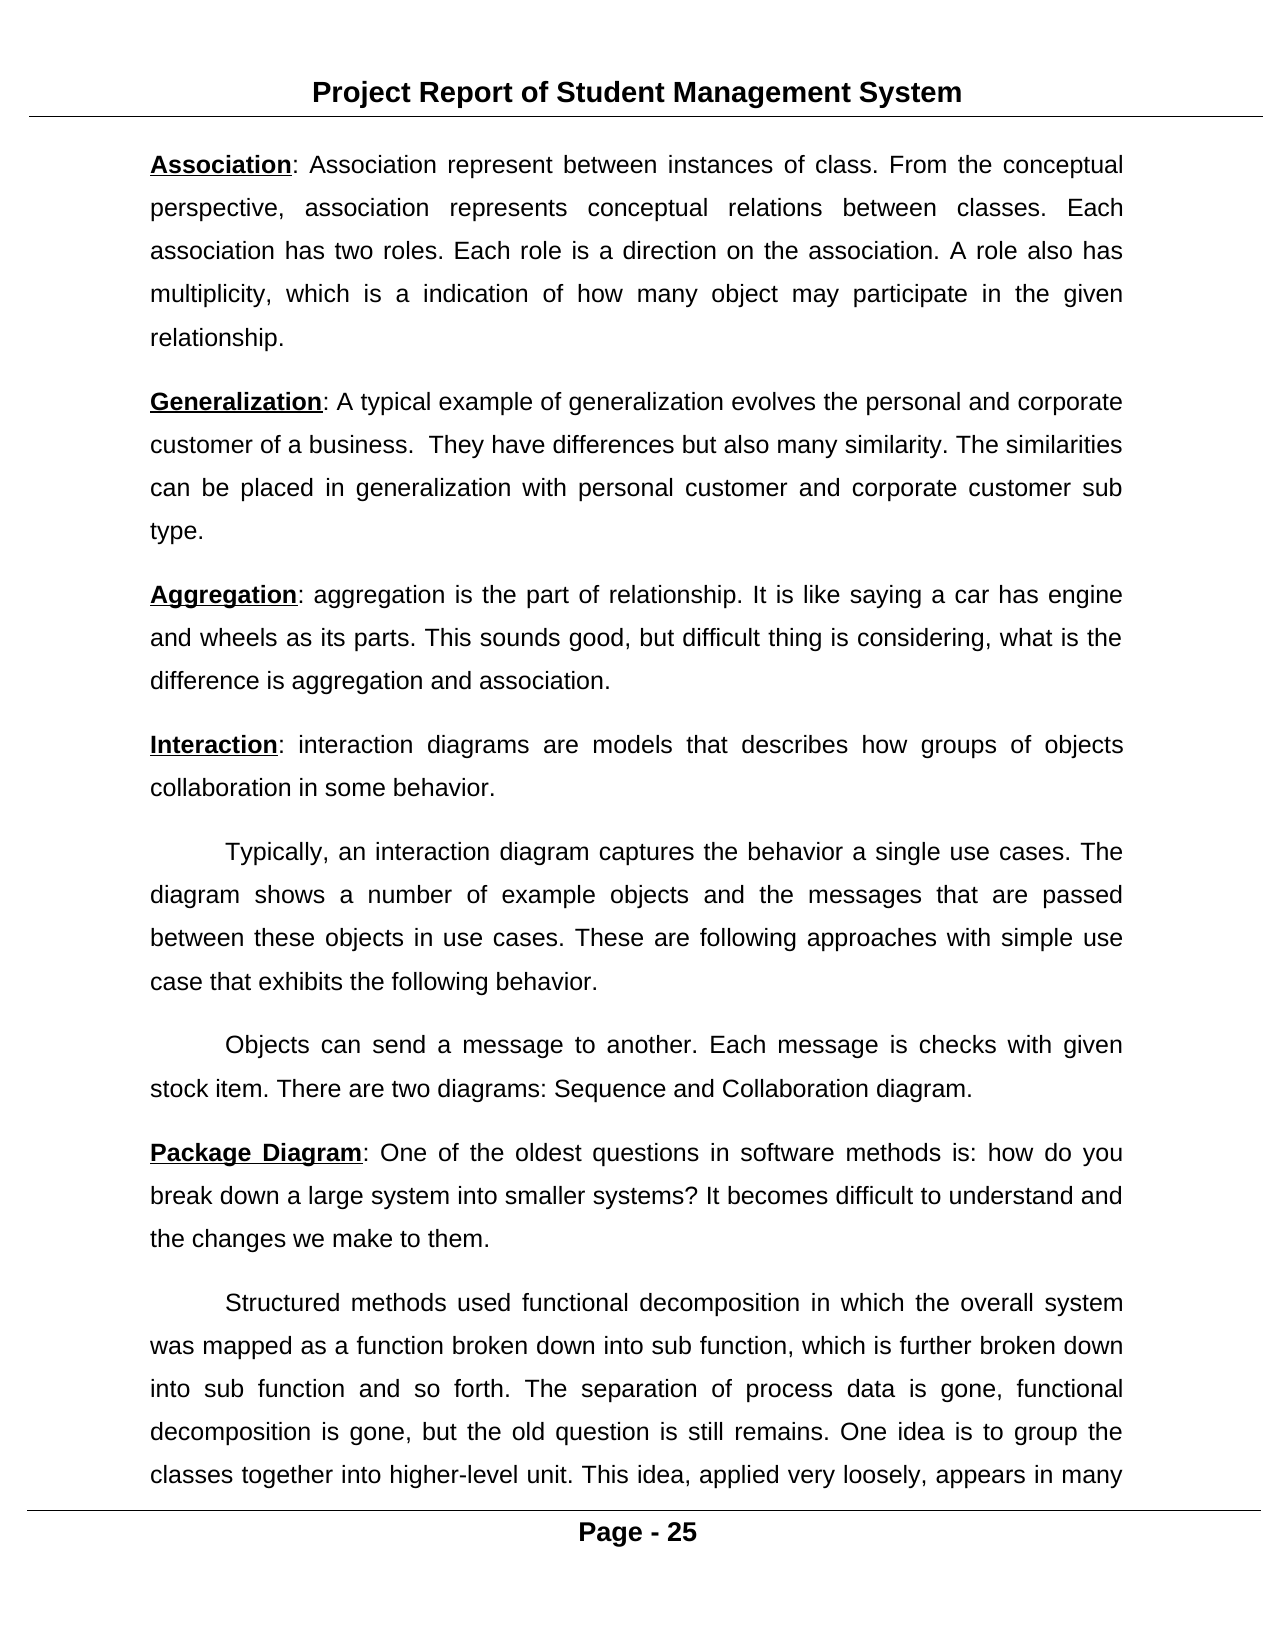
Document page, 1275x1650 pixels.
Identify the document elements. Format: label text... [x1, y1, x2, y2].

text Aggregation: aggregation is the part of relationship. It is like saying a car has engine and wheels as its parts. This sounds good, but difficult thing is considering, what is the difference is aggregation and association. [150, 580, 1125, 695]
text Package Diagram: One of the oldest questions in software methods is: how do you break down a large system into smaller systems? It becomes difficult to understand and the changes we make to them. [150, 1137, 1125, 1252]
text Interaction: interaction diagrams are models that describes how groups of objects collaboration in some behavior. [150, 730, 1125, 802]
text Objects can send a message to another. Each message is checks with given stock item. There are two diagrams: Sequence and Collaboration diagram. [150, 1030, 1125, 1102]
text Association: Association represent between instances of class. From the conceptual perspective, association represents conceptual relations between classes. Each association has two roles. Each role is a direction on the association. A role also has multiplicity, which is a indication of how many object may participate in the given relationship. [150, 150, 1125, 351]
text Generalization: A typical example of generalization evolves the personal and corporate customer of a business. They have differences but also many similarity. The similarities can be placed in generalization with personal customer and corporate customer sub type. [150, 386, 1125, 544]
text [150, 1288, 1125, 1489]
text Typically, an interaction diagram captures the behavior a single use cases. The diagram shows a number of example objects and the messages that are passed between these objects in use cases. These are following approaches with simple use case that exhibits the following behavior. [150, 837, 1125, 995]
